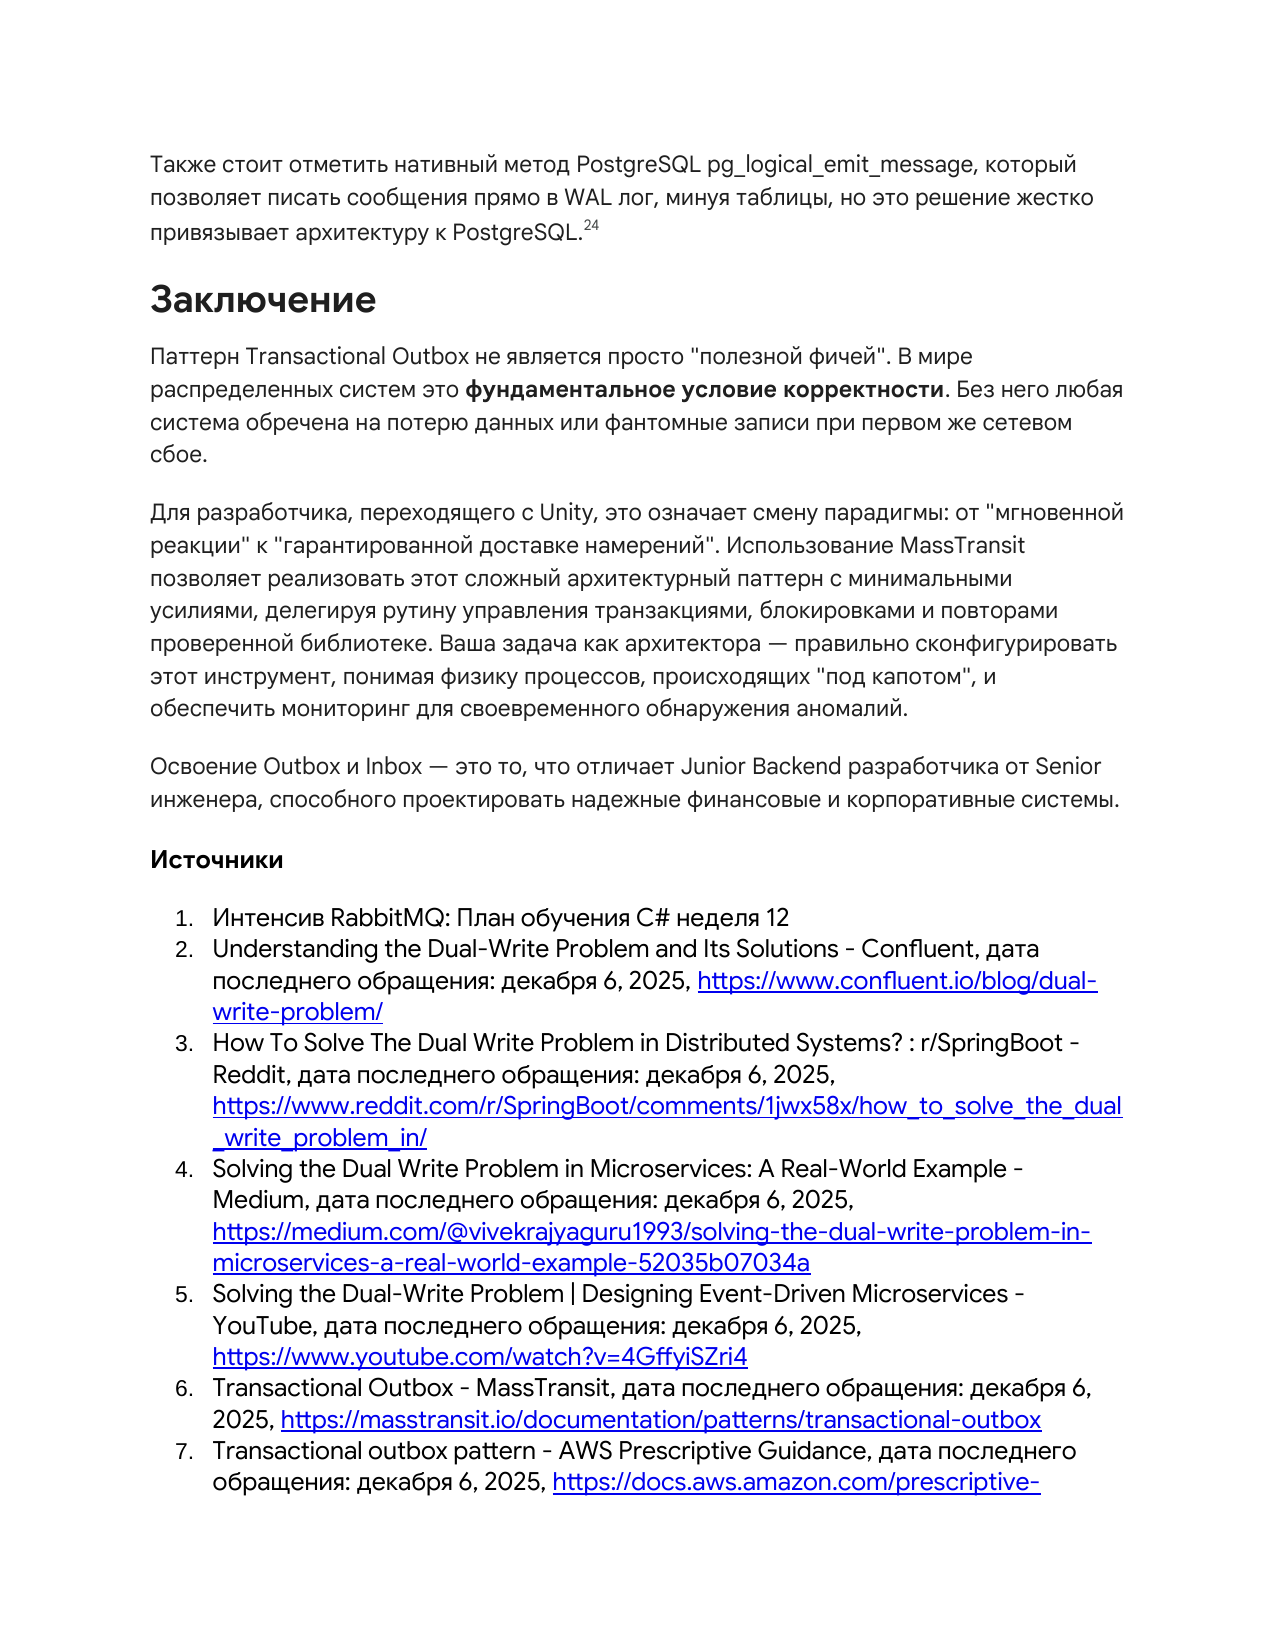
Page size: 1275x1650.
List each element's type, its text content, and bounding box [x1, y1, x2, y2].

subtitle Заключение [150, 277, 1125, 323]
text Также стоит отметить нативный метод PostgreSQL pg_logical_emit_message, который позволяет писать сообщения прямо в WAL лог, минуя таблицы, но это решение жестко привязывает архитектуру к PostgreSQL.24 [150, 150, 1125, 247]
subtitle Источники [150, 844, 1125, 876]
text Для разработчика, переходящего с Unity, это означает смену парадигмы: от "мгновенной реакции" к "гарантированной доставке намерений". Использование MassTransit позволяет реализовать этот сложный архитектурный паттерн с минимальными усилиями, делегируя рутину управления транзакциями, блокировками и повторами проверенной библиотеке. Ваша задача как архитектора — правильно сконфигурировать этот инструмент, понимая физику процессов, происходящих "под капотом", и обеспечить мониторинг для своевременного обнаружения аномалий. [150, 498, 1125, 723]
text Паттерн Transactional Outbox не является просто "полезной фичей". В мире распределенных систем это фундаментальное условие корректности. Без него любая система обречена на потерю данных или фантомные записи при первом же сетевом сбое. [150, 343, 1125, 469]
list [175, 1435, 1125, 1498]
list Understanding the Dual-Write Problem and Its Solutions - Confluent, дата последнего обращения: декабря 6, 2025, https://www.confluent.io/blog/dual-write-problem/ [175, 934, 1125, 1028]
list How To Solve The Dual Write Problem in Distributed Systems? : r/SpringBoot - Reddit, дата последнего обращения: декабря 6, 2025, https://www.reddit.com/r/SpringBoot/comments/1jwx58x/how_to_solve_the_dual_write_problem_in/ [175, 1028, 1125, 1153]
list Solving the Dual-Write Problem | Designing Event-Driven Microservices - YouTube, дата последнего обращения: декабря 6, 2025, https://www.youtube.com/watch?v=4GffyiSZri4 [175, 1278, 1125, 1373]
list Solving the Dual Write Problem in Microservices: A Real-World Example - Medium, дата последнего обращения: декабря 6, 2025, https://medium.com/@vivekrajyaguru1993/solving-the-dual-write-problem-in-microservices-a-real-world-example-52035b07034a [175, 1153, 1125, 1278]
list Интенсив RabbitMQ: План обучения C# неделя 12 [175, 902, 1125, 934]
list Transactional Outbox - MassTransit, дата последнего обращения: декабря 6, 2025, https://masstransit.io/documentation/patterns/transactional-outbox [175, 1373, 1125, 1435]
text Освоение Outbox и Inbox — это то, что отличает Junior Backend разработчика от Senior инженера, способного проектировать надежные финансовые и корпоративные системы. [150, 752, 1125, 814]
